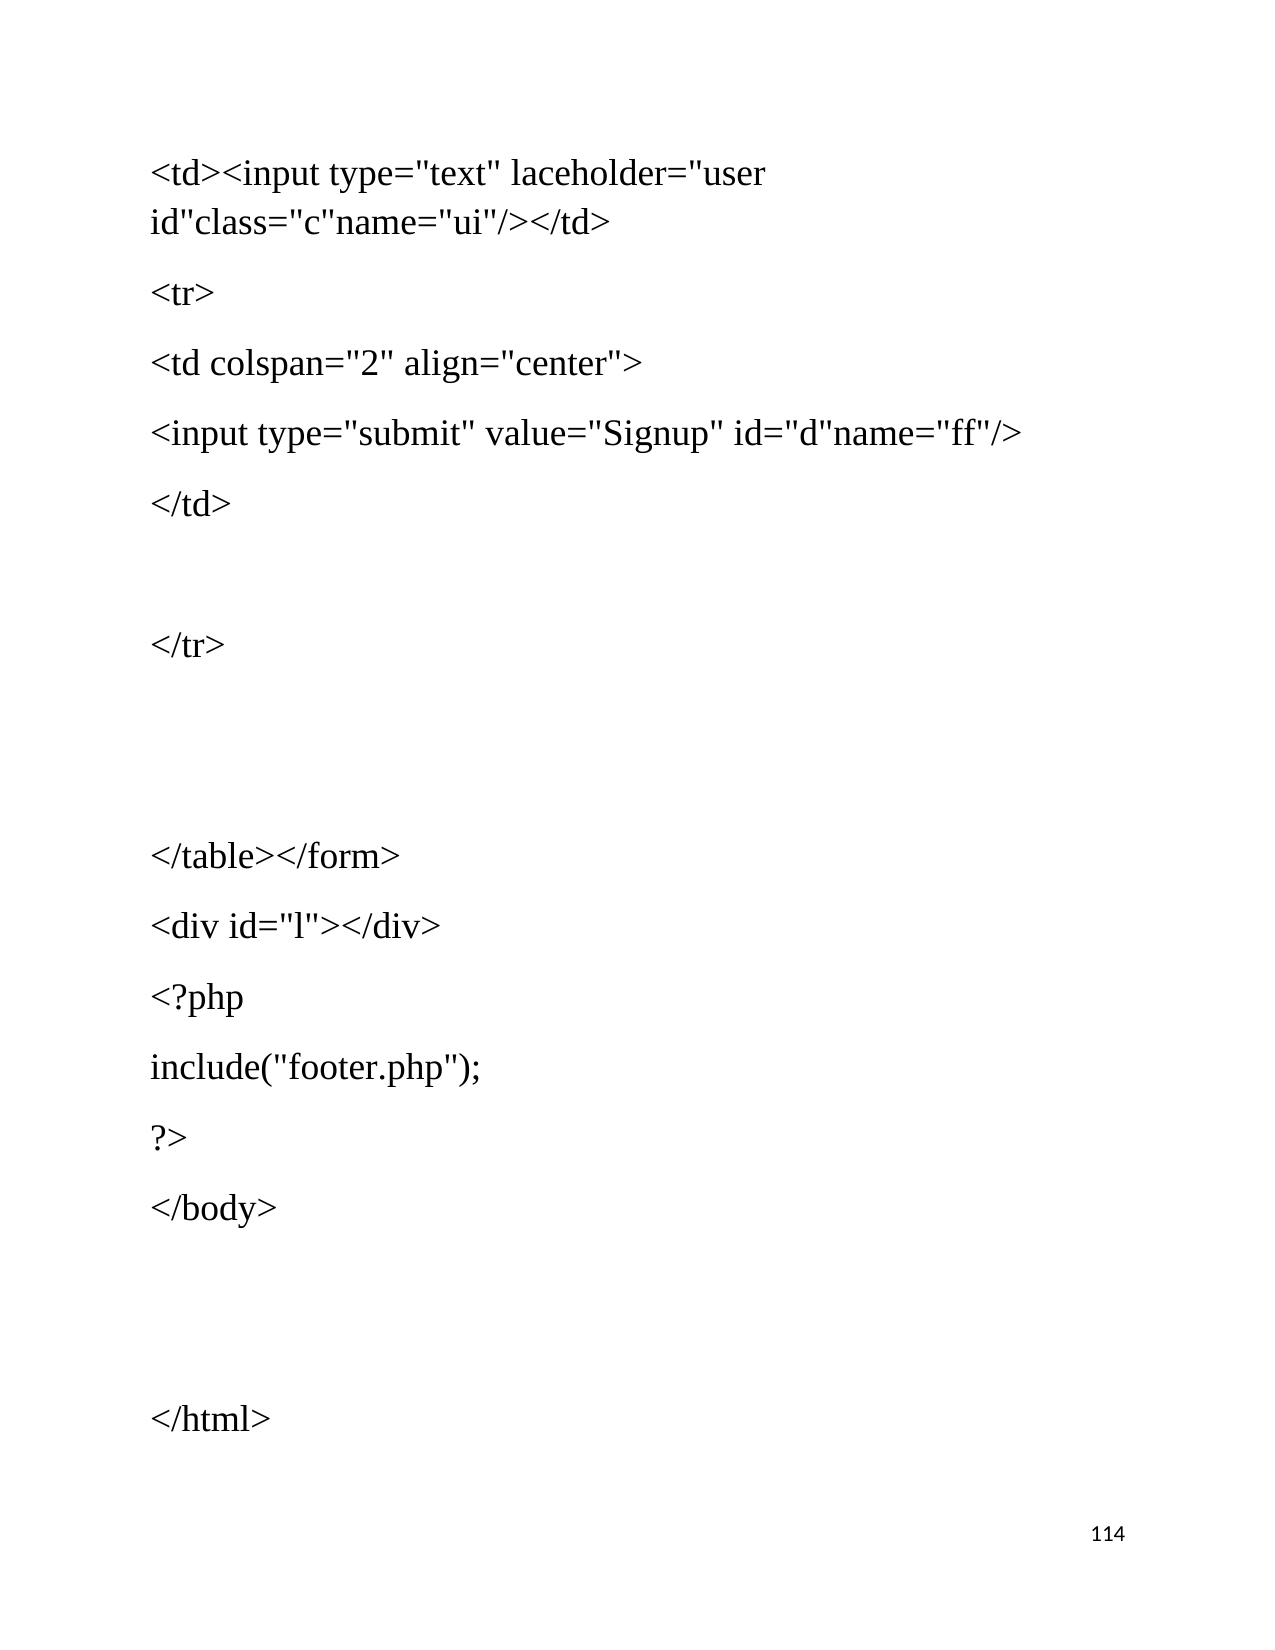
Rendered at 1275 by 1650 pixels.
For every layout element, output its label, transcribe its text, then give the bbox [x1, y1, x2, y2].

text include("footer.php"); [150, 1044, 1125, 1088]
text </body> [150, 1185, 1125, 1228]
text </html> [150, 1397, 1125, 1440]
text ?> [150, 1115, 1125, 1158]
text <tr> [150, 270, 1125, 313]
text <?php [150, 974, 1125, 1017]
text <td colspan="2" align="center"> [150, 340, 1125, 383]
text </tr> [150, 622, 1125, 665]
text <td><input type="text" laceholder="user id"class="c"name="ui"/></td> [150, 150, 1125, 243]
text </td> [150, 481, 1125, 524]
text <input type="submit" value="Signup" id="d"name="ff"/> [150, 411, 1125, 454]
text <div id="l"></div> [150, 904, 1125, 947]
text </table></form> [150, 833, 1125, 876]
